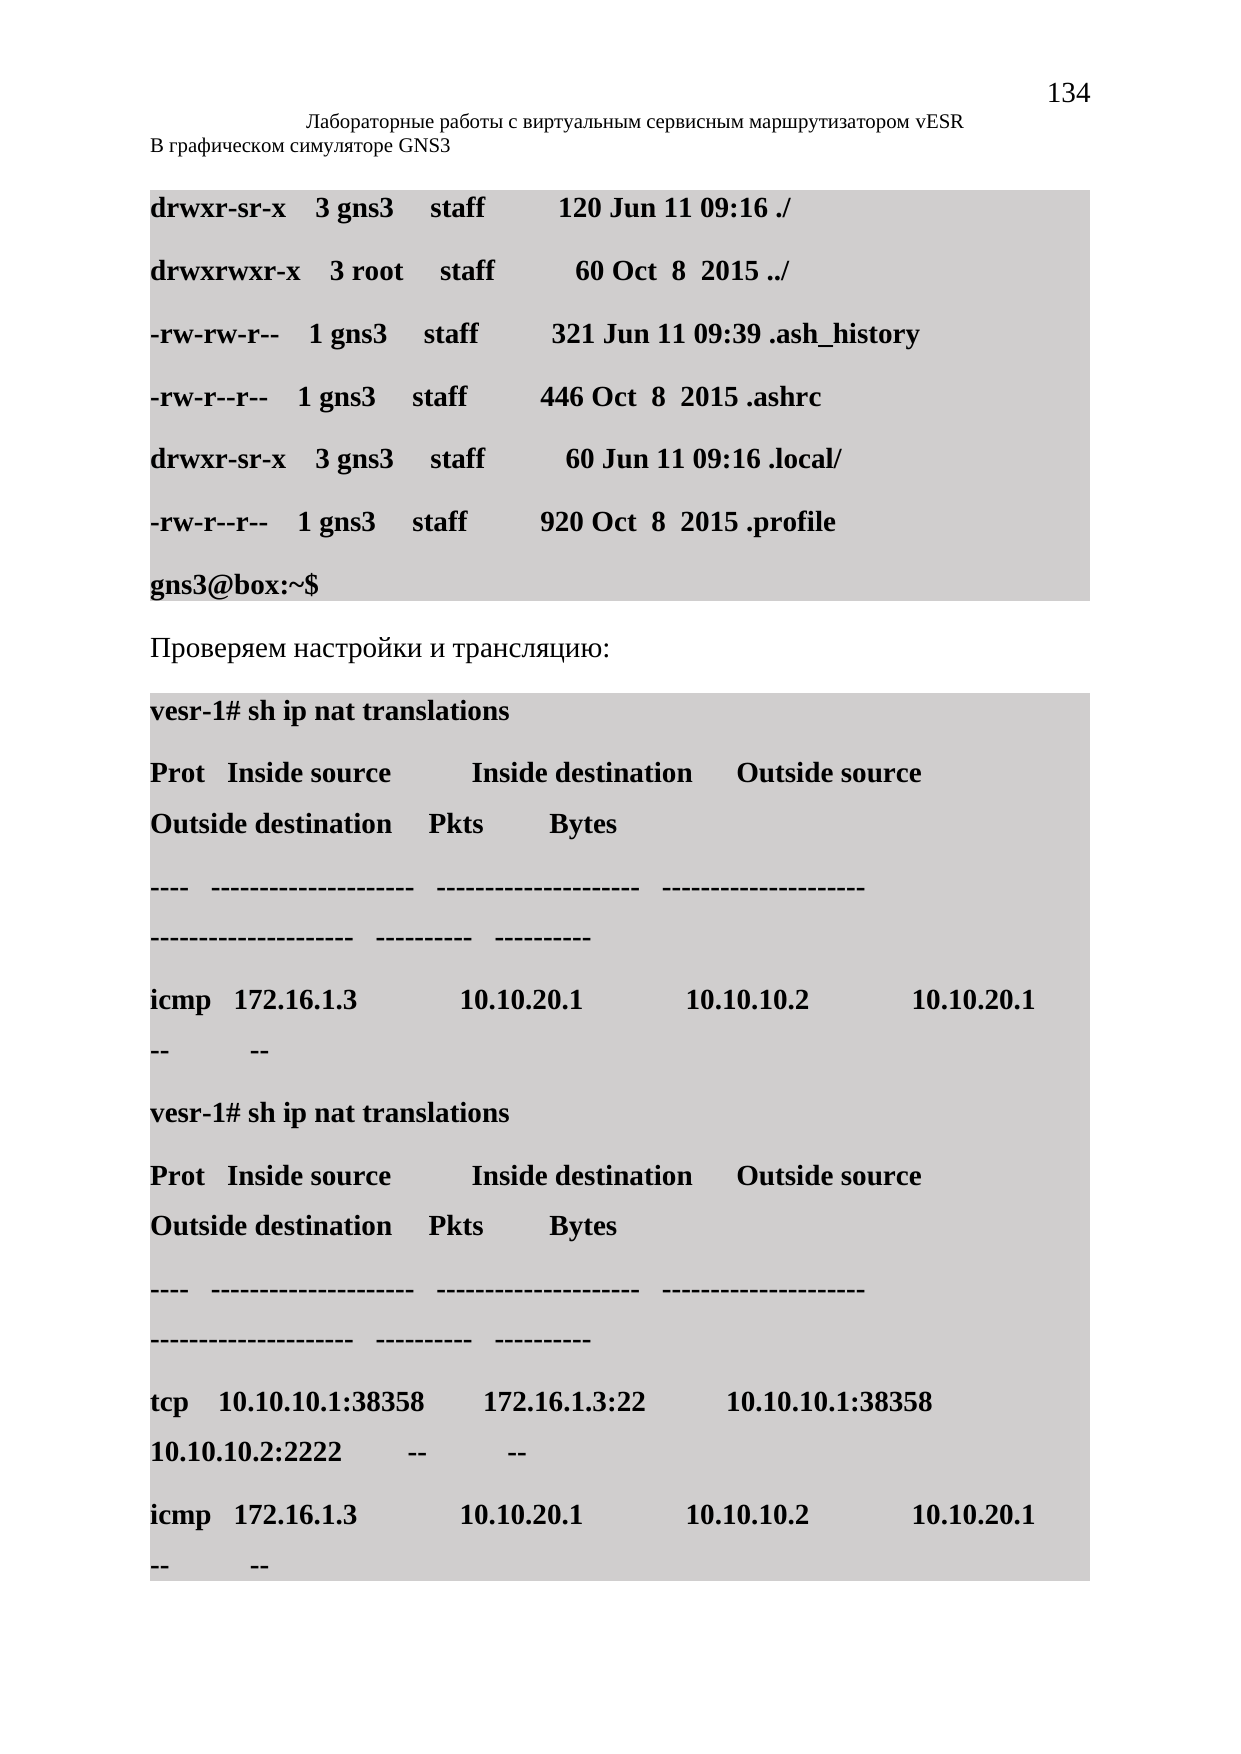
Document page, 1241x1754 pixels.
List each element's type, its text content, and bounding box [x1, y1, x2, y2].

text vesr-1# sh ip nat translations [150, 1095, 1090, 1128]
text drwxr-sr-x 3 gns3 staff 120 Jun 11 09:16 ./ [150, 190, 1090, 224]
text drwxrwxr-x 3 root staff 60 Oct 8 2015 ../ [150, 253, 1090, 287]
text Prot Inside source Inside destination Outside source Outside destination Pkts Bytes [150, 756, 1090, 839]
text Prot Inside source Inside destination Outside source Outside destination Pkts Bytes [150, 1158, 1090, 1242]
text -rw-rw-r-- 1 gns3 staff 321 Jun 11 09:39 .ash_history [150, 316, 1090, 349]
text Проверяем настройки и трансляцию: [150, 630, 1090, 663]
text ---- --------------------- --------------------- --------------------- --------------------- ---------- ---------- [150, 1271, 1090, 1355]
text -rw-r--r-- 1 gns3 staff 446 Oct 8 2015 .ashrc [150, 379, 1090, 412]
text icmp 172.16.1.3 10.10.20.1 10.10.10.2 10.10.20.1 -- -- [150, 982, 1090, 1066]
text drwxr-sr-x 3 gns3 staff 60 Jun 11 09:16 .local/ [150, 441, 1090, 475]
text vesr-1# sh ip nat translations [150, 693, 1090, 726]
text tcp 10.10.10.1:38358 172.16.1.3:22 10.10.10.1:38358 10.10.10.2:2222 -- -- [150, 1384, 1090, 1468]
text ---- --------------------- --------------------- --------------------- --------------------- ---------- ---------- [150, 869, 1090, 952]
text icmp 172.16.1.3 10.10.20.1 10.10.10.2 10.10.20.1 -- -- [150, 1497, 1090, 1581]
text -rw-r--r-- 1 gns3 staff 920 Oct 8 2015 .profile [150, 504, 1090, 538]
text gns3@box:~$ [150, 567, 1090, 601]
